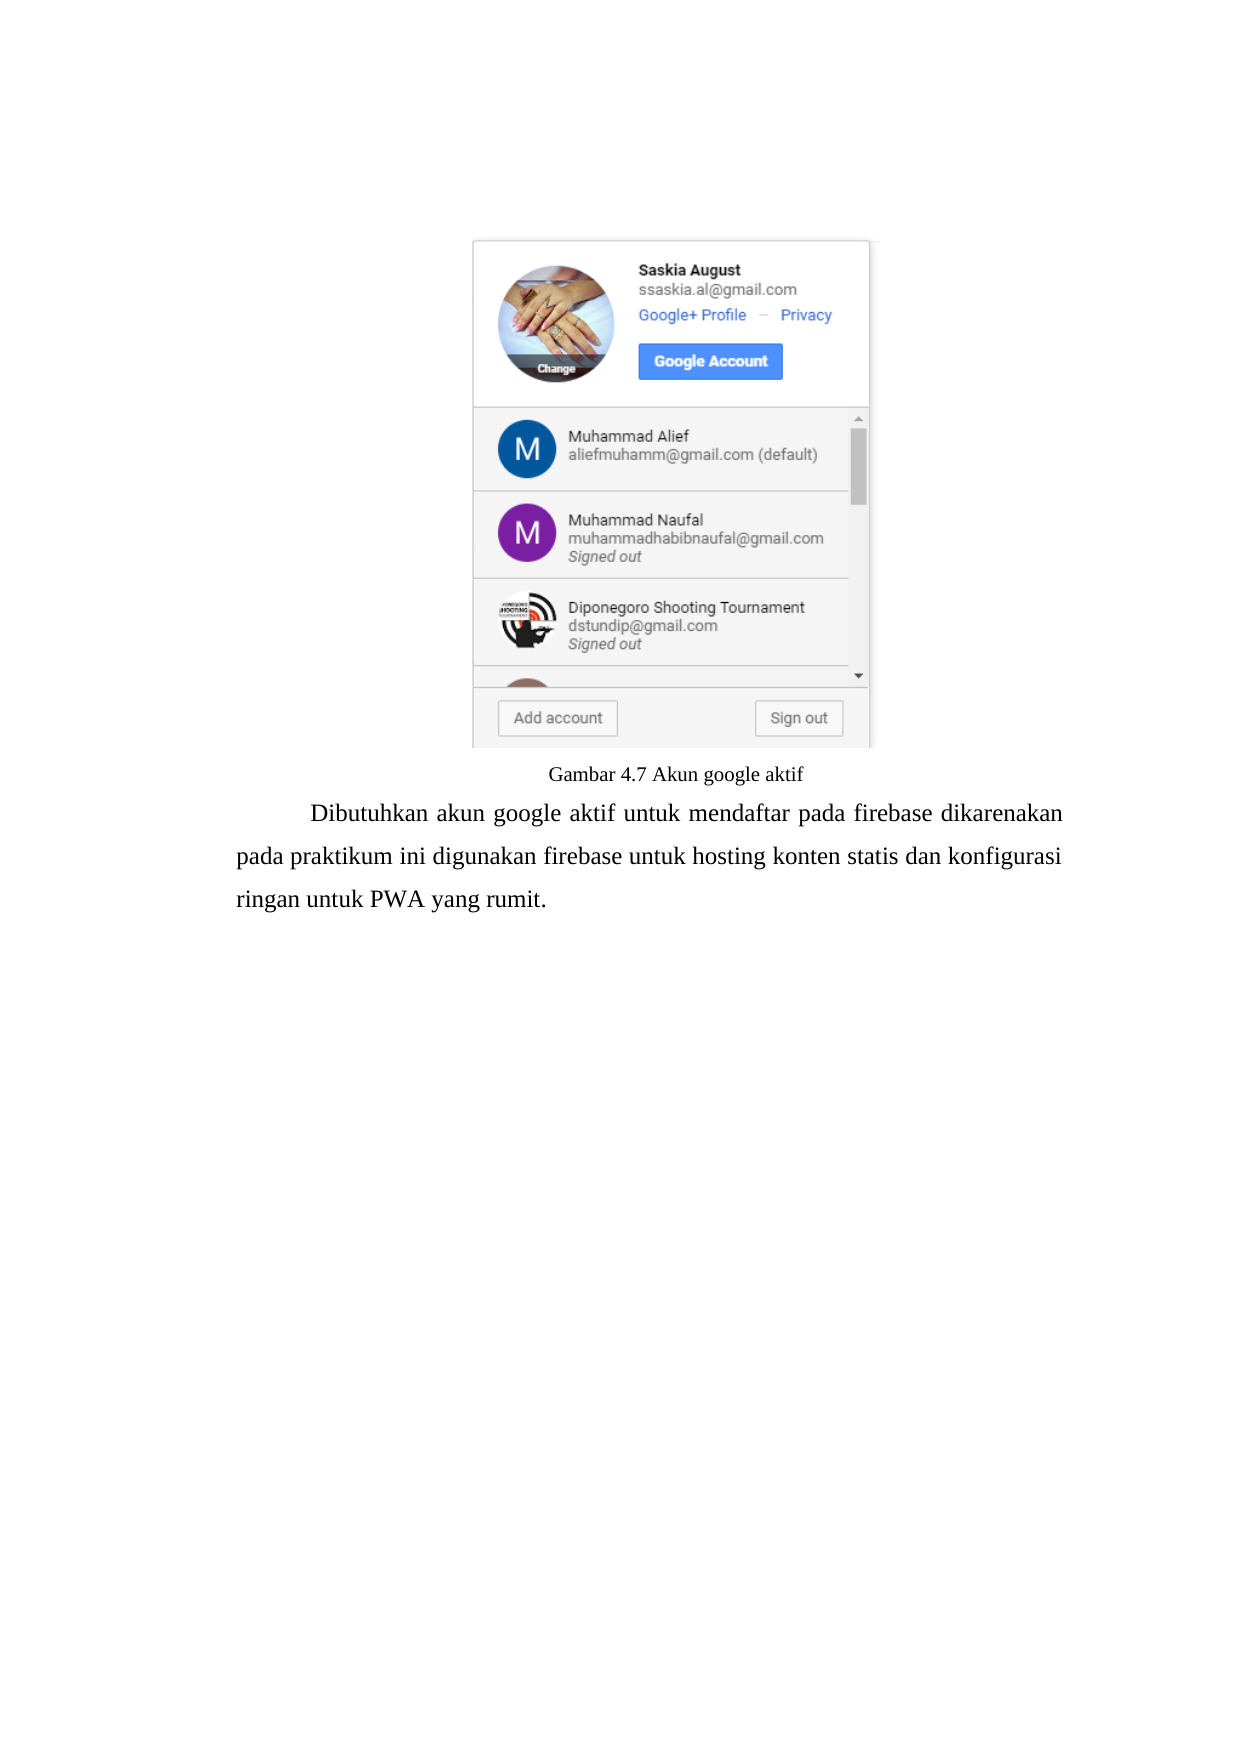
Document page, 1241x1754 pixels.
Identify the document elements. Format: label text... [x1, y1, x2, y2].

list Dibutuhkan akun google aktif untuk mendaftar pada firebase dikarenakan pada praktikum ini digunakan firebase untuk hosting konten statis dan konfigurasi ringan untuk PWA yang rumit. [236, 798, 1063, 913]
list Gambar 4.7 Akun google aktif [289, 762, 1063, 786]
picture [472, 236, 880, 748]
